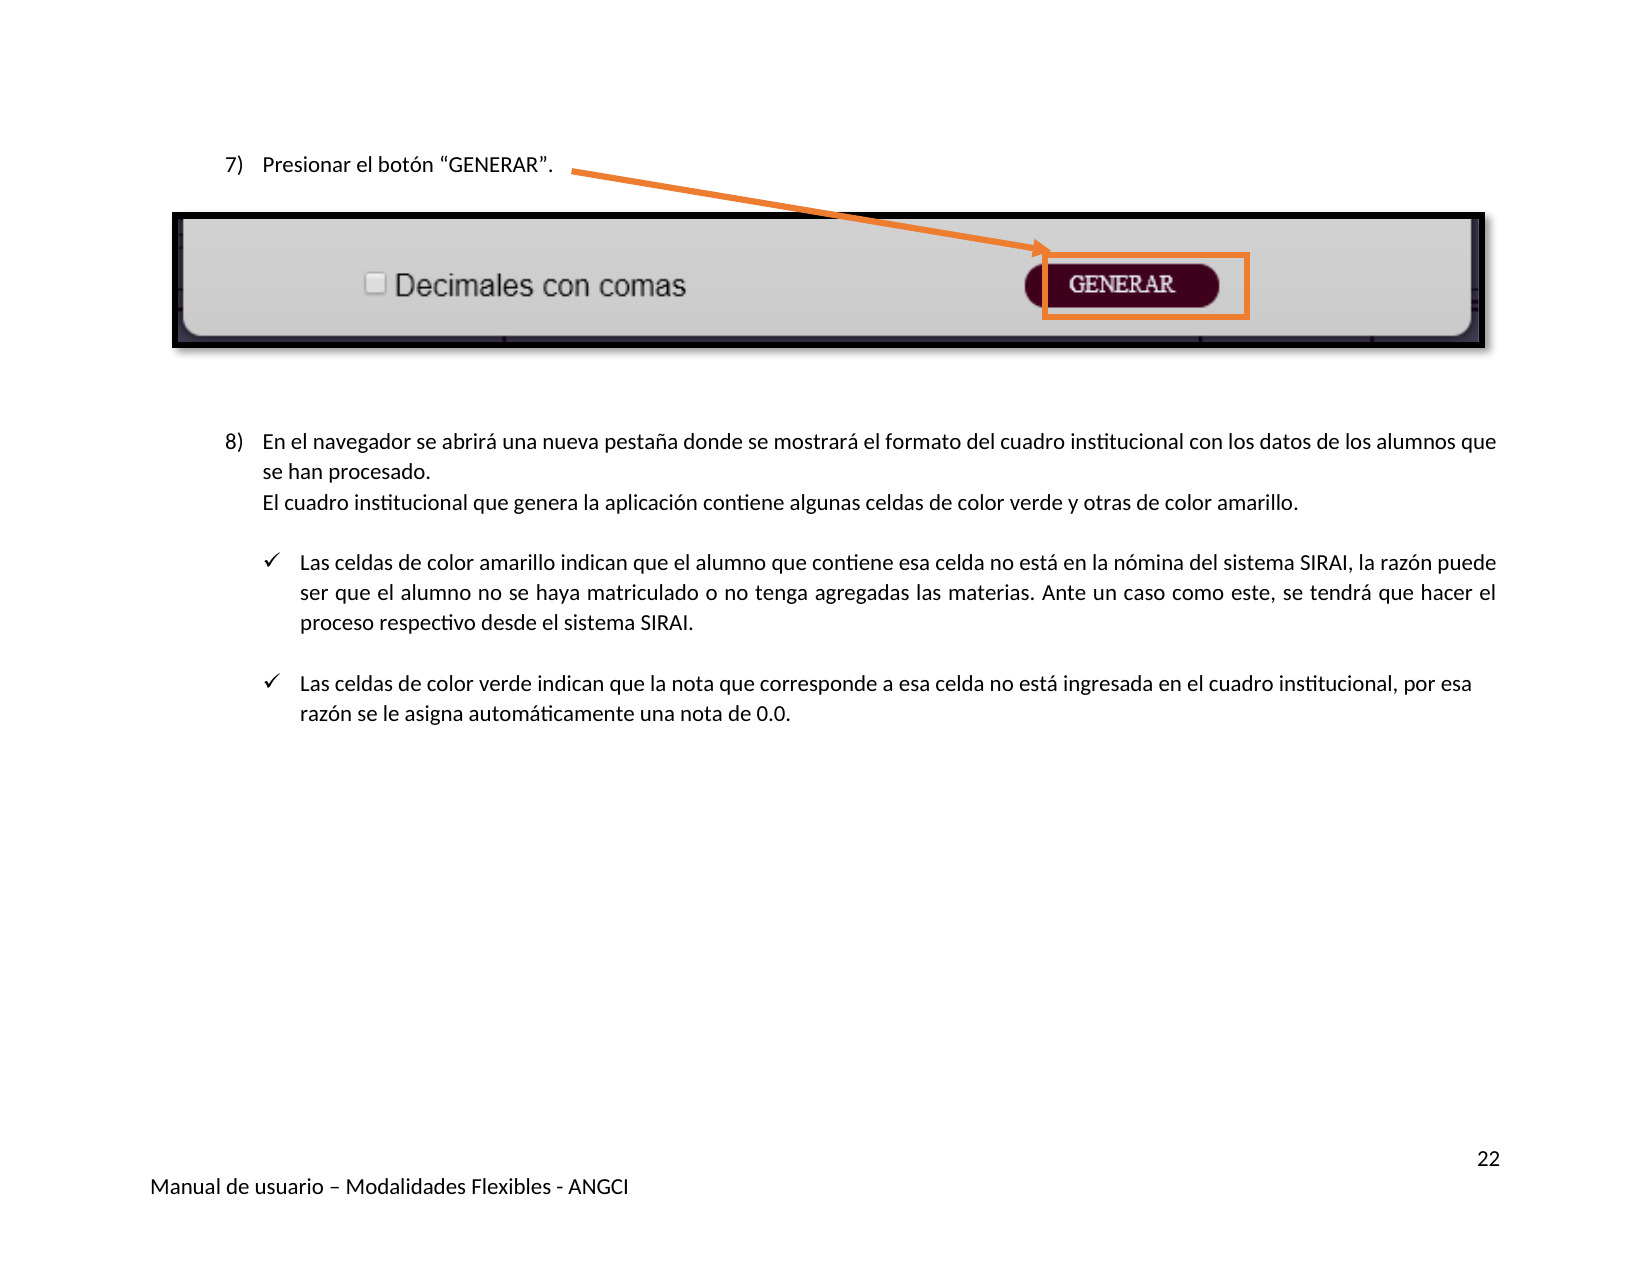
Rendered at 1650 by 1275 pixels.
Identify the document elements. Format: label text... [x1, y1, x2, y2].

list En el navegador se abrirá una nueva pestaña donde se mostrará el formato del cuadro institucional con los datos de los alumnos que se han procesado. [225, 427, 1500, 486]
picture [1048, 258, 1244, 314]
list Las celdas de color verde indican que la nota que corresponde a esa celda no está ingresada en el cuadro institucional, por esa razón se le asigna automáticamente una nota de 0.0. [262, 669, 1500, 727]
picture [178, 219, 1479, 342]
list Las celdas de color amarillo indican que el alumno que contiene esa celda no está en la nómina del sistema SIRAI, la razón puede ser que el alumno no se haya matriculado o no tenga agregadas las materias. Ante un caso como este, se tendrá que hacer el proceso respectivo desde el sistema SIRAI. [262, 548, 1500, 637]
list Presionar el botón “GENERAR”. [225, 150, 1500, 178]
list El cuadro institucional que genera la aplicación contiene algunas celdas de color verde y otras de color amarillo. [225, 488, 1500, 516]
